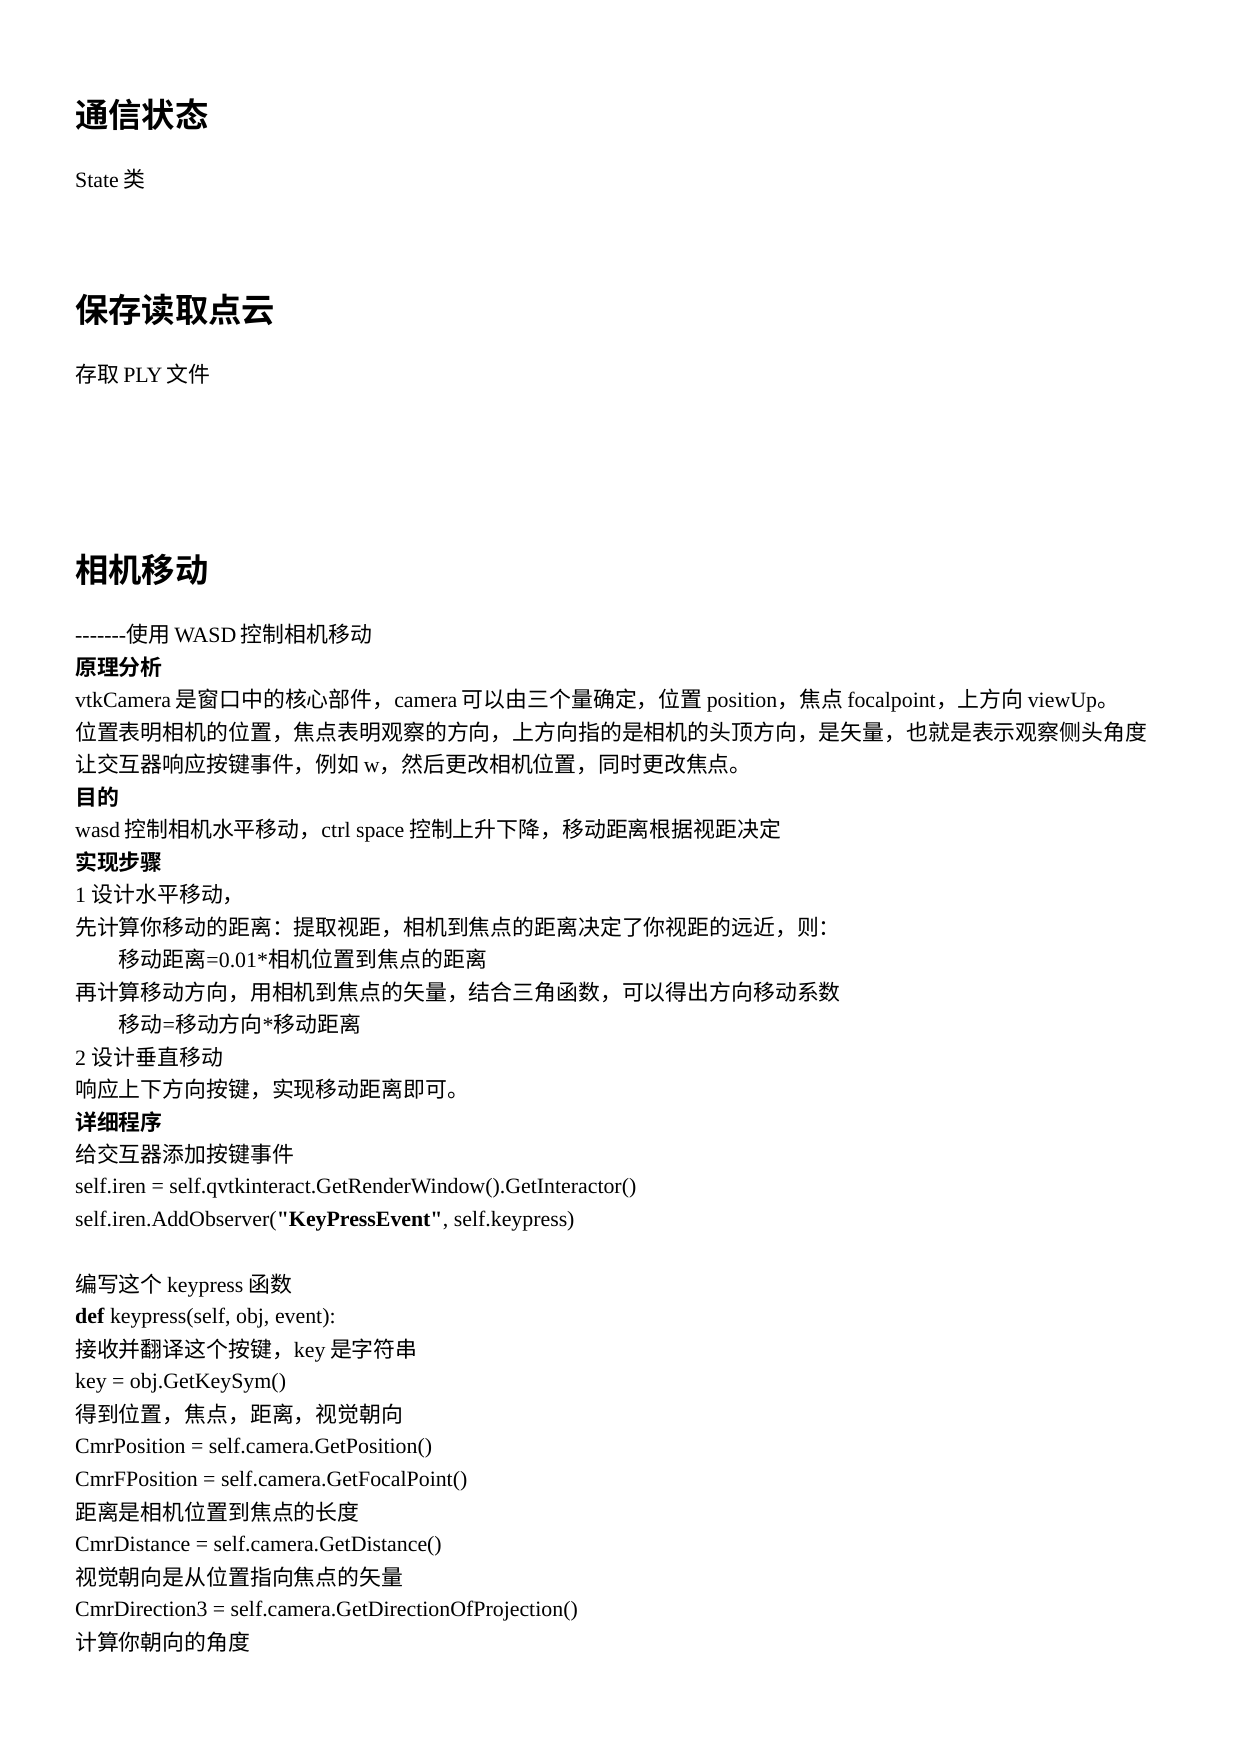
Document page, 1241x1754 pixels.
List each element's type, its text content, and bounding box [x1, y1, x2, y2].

text 详细程序 [75, 1104, 1165, 1137]
text 实现步骤 [75, 844, 1165, 877]
text def keypress(self, obj, event): [75, 1299, 1165, 1332]
text CmrPosition = self.camera.GetPosition() [75, 1429, 1165, 1462]
text 视觉朝向是从位置指向焦点的矢量 [75, 1559, 1165, 1592]
text 目的 [75, 779, 1165, 812]
text 编写这个keypress函数 [75, 1267, 1165, 1299]
subtitle 通信状态 [75, 81, 1165, 146]
text 原理分析 [75, 649, 1165, 682]
text CmrDistance = self.camera.GetDistance() [75, 1527, 1165, 1559]
text 得到位置，焦点，距离，视觉朝向 [75, 1397, 1165, 1429]
text 再计算移动方向，用相机到焦点的矢量，结合三角函数，可以得出方向移动系数 [75, 974, 1165, 1007]
text 计算你朝向的角度 [75, 1624, 1165, 1657]
subtitle 相机移动 [75, 536, 1165, 601]
text key = obj.GetKeySym() [75, 1364, 1165, 1397]
text 移动=移动方向*移动距离 [75, 1007, 1165, 1039]
text CmrDirection3 = self.camera.GetDirectionOfProjection() [75, 1592, 1165, 1624]
text -------使用WASD控制相机移动 [75, 617, 1165, 649]
text 移动距离=0.01*相机位置到焦点的距离 [75, 942, 1165, 974]
text self.iren = self.qvtkinteract.GetRenderWindow().GetInteractor() [75, 1169, 1165, 1202]
text 存取PLY文件 [75, 357, 1165, 389]
text vtkCamera是窗口中的核心部件，camera可以由三个量确定，位置position，焦点focalpoint，上方向viewUp。 [75, 682, 1165, 714]
text 2 设计垂直移动 [75, 1039, 1165, 1072]
text wasd控制相机水平移动，ctrl space控制上升下降，移动距离根据视距决定 [75, 812, 1165, 844]
text 1 设计水平移动， [75, 877, 1165, 909]
text 给交互器添加按键事件 [75, 1137, 1165, 1169]
text CmrFPosition = self.camera.GetFocalPoint() [75, 1462, 1165, 1494]
text 响应上下方向按键，实现移动距离即可。 [75, 1072, 1165, 1104]
text State类 [75, 162, 1165, 194]
text 距离是相机位置到焦点的长度 [75, 1494, 1165, 1527]
text 让交互器响应按键事件，例如w，然后更改相机位置，同时更改焦点。 [75, 747, 1165, 779]
text 接收并翻译这个按键，key是字符串 [75, 1332, 1165, 1364]
subtitle 保存读取点云 [75, 276, 1165, 341]
text 先计算你移动的距离：提取视距，相机到焦点的距离决定了你视距的远近，则： [75, 909, 1165, 942]
text self.iren.AddObserver("KeyPressEvent", self.keypress) [75, 1202, 1165, 1234]
text 位置表明相机的位置，焦点表明观察的方向，上方向指的是相机的头顶方向，是矢量，也就是表示观察侧头角度 [75, 714, 1165, 747]
